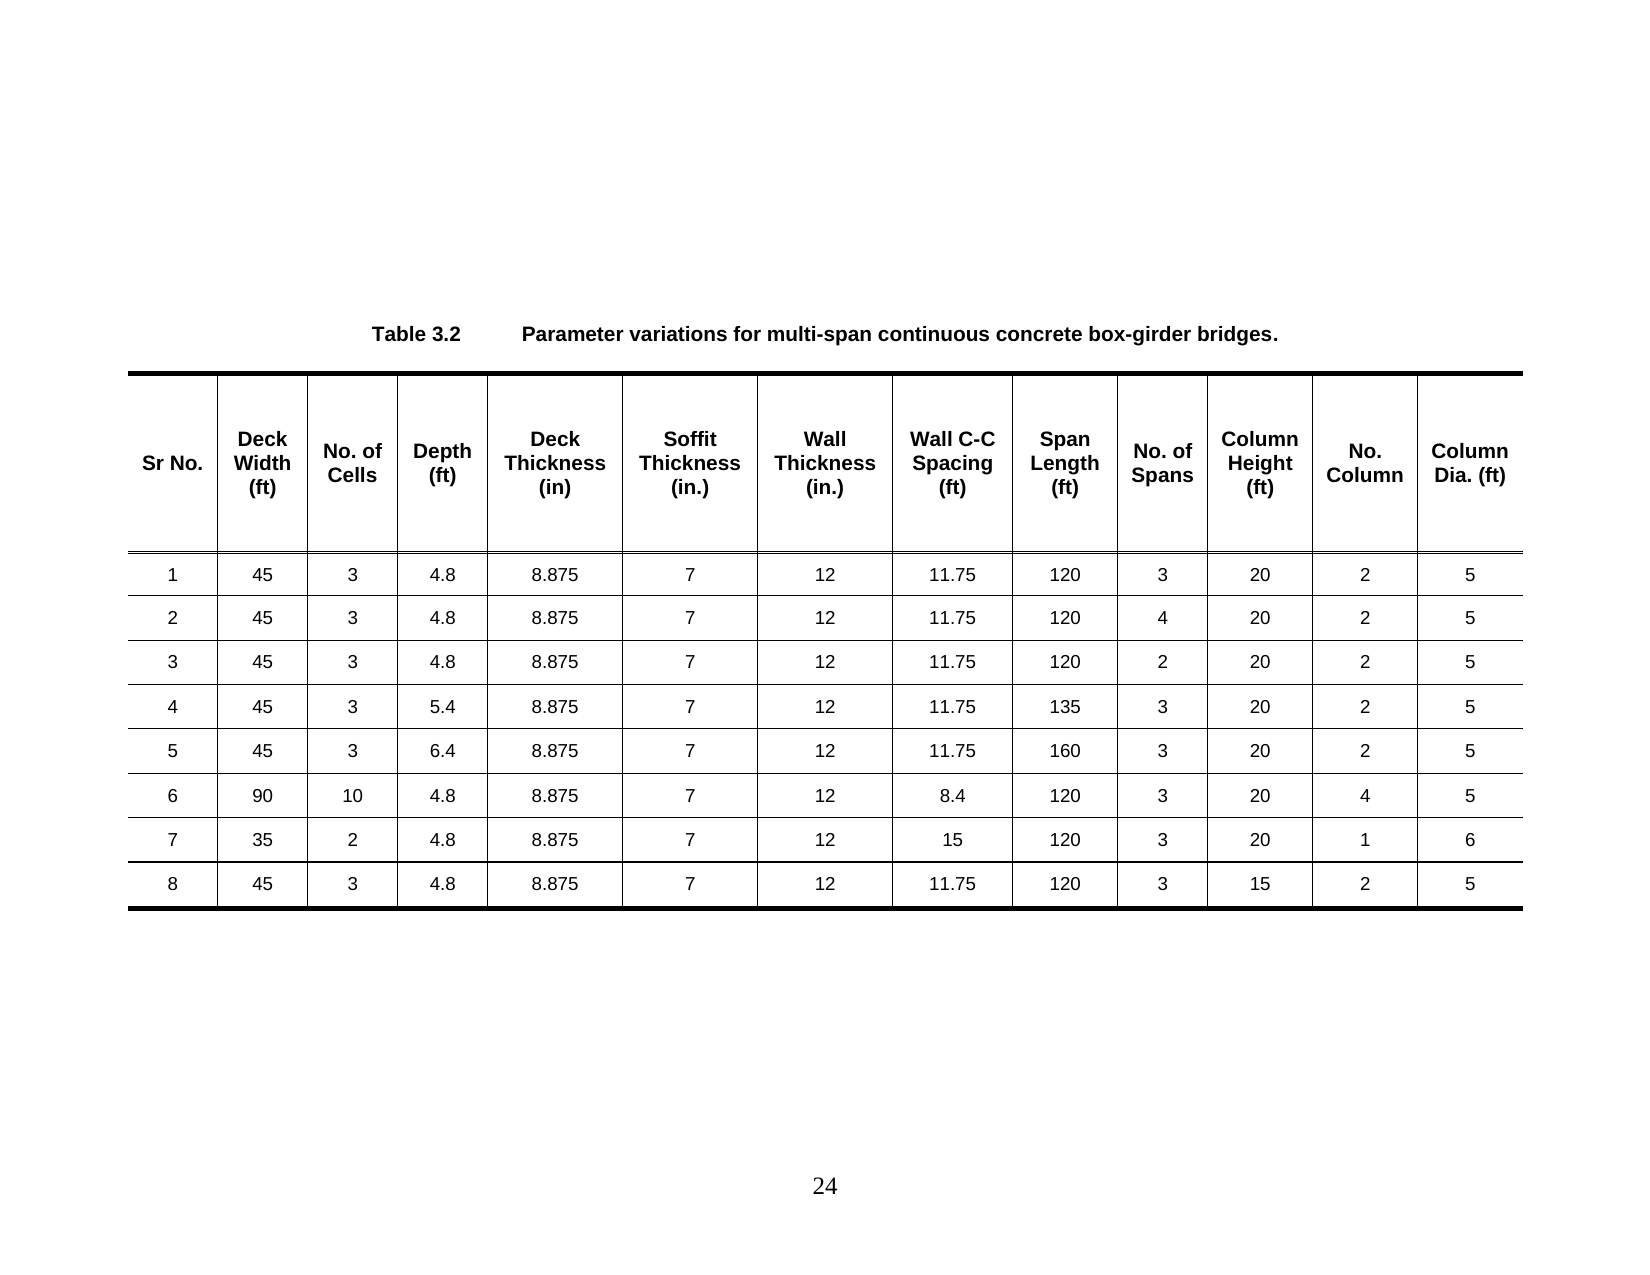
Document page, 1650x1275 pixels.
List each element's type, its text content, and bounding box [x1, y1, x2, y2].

table_cell 2 [128, 596, 217, 639]
table_cell 2 [1313, 729, 1417, 773]
table_cell 4.8 [398, 641, 487, 684]
table_cell 7 [623, 729, 757, 773]
table_cell 6 [1418, 818, 1522, 861]
table_cell 3 [308, 554, 397, 595]
table_cell 2 [1118, 641, 1207, 684]
table_cell 20 [1208, 685, 1312, 728]
table_header Sr No. [128, 376, 217, 551]
table_cell 4.8 [398, 774, 487, 817]
table_header Column Dia. (ft) [1418, 376, 1522, 551]
table_cell 5 [1418, 863, 1522, 906]
table_header No. of Cells [308, 376, 397, 551]
table_cell 8.875 [488, 685, 622, 728]
table_cell 8.4 [893, 774, 1012, 817]
table_cell 5 [1418, 774, 1522, 817]
text Table 3.2 Parameter variations for multi-span continuous concrete box-girder bridges. [150, 322, 1500, 346]
table_cell 120 [1013, 596, 1117, 639]
table_cell 11.75 [893, 685, 1012, 728]
table_cell 4.8 [398, 596, 487, 639]
table_cell 4.8 [398, 818, 487, 861]
table_cell 7 [128, 818, 217, 861]
table_cell 2 [1313, 685, 1417, 728]
table_cell 7 [623, 774, 757, 817]
table_cell 5 [1418, 641, 1522, 684]
table_cell 12 [758, 729, 892, 773]
table_cell 3 [1118, 685, 1207, 728]
table_cell 20 [1208, 554, 1312, 595]
table_cell 11.75 [893, 554, 1012, 595]
table_cell 45 [218, 641, 307, 684]
table_cell 45 [218, 729, 307, 773]
table_cell 5 [128, 729, 217, 773]
table_cell 8.875 [488, 554, 622, 595]
table_header Wall C-C Spacing (ft) [893, 376, 1012, 551]
table_cell 20 [1208, 774, 1312, 817]
table_cell 5 [1418, 554, 1522, 595]
table_cell 5 [1418, 685, 1522, 728]
table_cell 7 [623, 641, 757, 684]
table_cell 10 [308, 774, 397, 817]
table_cell 7 [623, 818, 757, 861]
table_cell 3 [1118, 554, 1207, 595]
table_cell 20 [1208, 729, 1312, 773]
table_cell 160 [1013, 729, 1117, 773]
table_cell 3 [128, 641, 217, 684]
table_cell 11.75 [893, 863, 1012, 906]
table_cell 7 [623, 554, 757, 595]
table_cell 8.875 [488, 863, 622, 906]
table_cell 8.875 [488, 729, 622, 773]
table_cell 20 [1208, 596, 1312, 639]
table_cell 12 [758, 818, 892, 861]
table_cell 3 [308, 596, 397, 639]
table_cell 3 [308, 863, 397, 906]
table_cell 12 [758, 596, 892, 639]
table_cell 5.4 [398, 685, 487, 728]
table_cell 15 [893, 818, 1012, 861]
table_header Soffit Thickness (in.) [623, 376, 757, 551]
table_cell 4.8 [398, 863, 487, 906]
table_cell 6.4 [398, 729, 487, 773]
table_cell 45 [218, 863, 307, 906]
table_cell 8 [128, 863, 217, 906]
table_cell 1 [1313, 818, 1417, 861]
table_cell 5 [1418, 596, 1522, 639]
table_cell 12 [758, 863, 892, 906]
table_cell 12 [758, 685, 892, 728]
table_cell 7 [623, 596, 757, 639]
table_cell 15 [1208, 863, 1312, 906]
table_cell 8.875 [488, 774, 622, 817]
table_cell 8.875 [488, 818, 622, 861]
table_cell 5 [1418, 729, 1522, 773]
table_cell 7 [623, 685, 757, 728]
table_cell 11.75 [893, 596, 1012, 639]
table_cell 35 [218, 818, 307, 861]
table_cell 3 [1118, 729, 1207, 773]
table_cell 90 [218, 774, 307, 817]
table_cell 120 [1013, 863, 1117, 906]
table_cell 3 [308, 685, 397, 728]
table_cell 120 [1013, 641, 1117, 684]
table_cell 45 [218, 554, 307, 595]
table_cell 4.8 [398, 554, 487, 595]
table_cell 12 [758, 641, 892, 684]
table_cell 12 [758, 554, 892, 595]
table_cell 8.875 [488, 596, 622, 639]
table_cell 3 [1118, 863, 1207, 906]
table_header Wall Thickness (in.) [758, 376, 892, 551]
table_header No. Column [1313, 376, 1417, 551]
table_cell 1 [128, 554, 217, 595]
table_cell 120 [1013, 818, 1117, 861]
table_cell 6 [128, 774, 217, 817]
table_cell 11.75 [893, 641, 1012, 684]
table_cell 4 [1313, 774, 1417, 817]
table_cell 2 [1313, 641, 1417, 684]
table_cell 7 [623, 863, 757, 906]
table_cell 12 [758, 774, 892, 817]
table_cell 120 [1013, 554, 1117, 595]
table_cell 2 [308, 818, 397, 861]
table_header Deck Width (ft) [218, 376, 307, 551]
table_cell 45 [218, 685, 307, 728]
table_cell 2 [1313, 554, 1417, 595]
table_cell 8.875 [488, 641, 622, 684]
table_cell 4 [128, 685, 217, 728]
table_header Depth (ft) [398, 376, 487, 551]
table_cell 135 [1013, 685, 1117, 728]
table_header Span Length (ft) [1013, 376, 1117, 551]
table_cell 45 [218, 596, 307, 639]
table_header Deck Thickness (in) [488, 376, 622, 551]
table_cell 2 [1313, 863, 1417, 906]
table_cell 120 [1013, 774, 1117, 817]
table_cell 3 [1118, 818, 1207, 861]
table_header Column Height (ft) [1208, 376, 1312, 551]
table_cell 3 [308, 729, 397, 773]
table_cell 3 [1118, 774, 1207, 817]
table_cell 4 [1118, 596, 1207, 639]
table_cell 2 [1313, 596, 1417, 639]
table_cell 11.75 [893, 729, 1012, 773]
table_cell 3 [308, 641, 397, 684]
table_header No. of Spans [1118, 376, 1207, 551]
table_cell 20 [1208, 641, 1312, 684]
table_cell 20 [1208, 818, 1312, 861]
